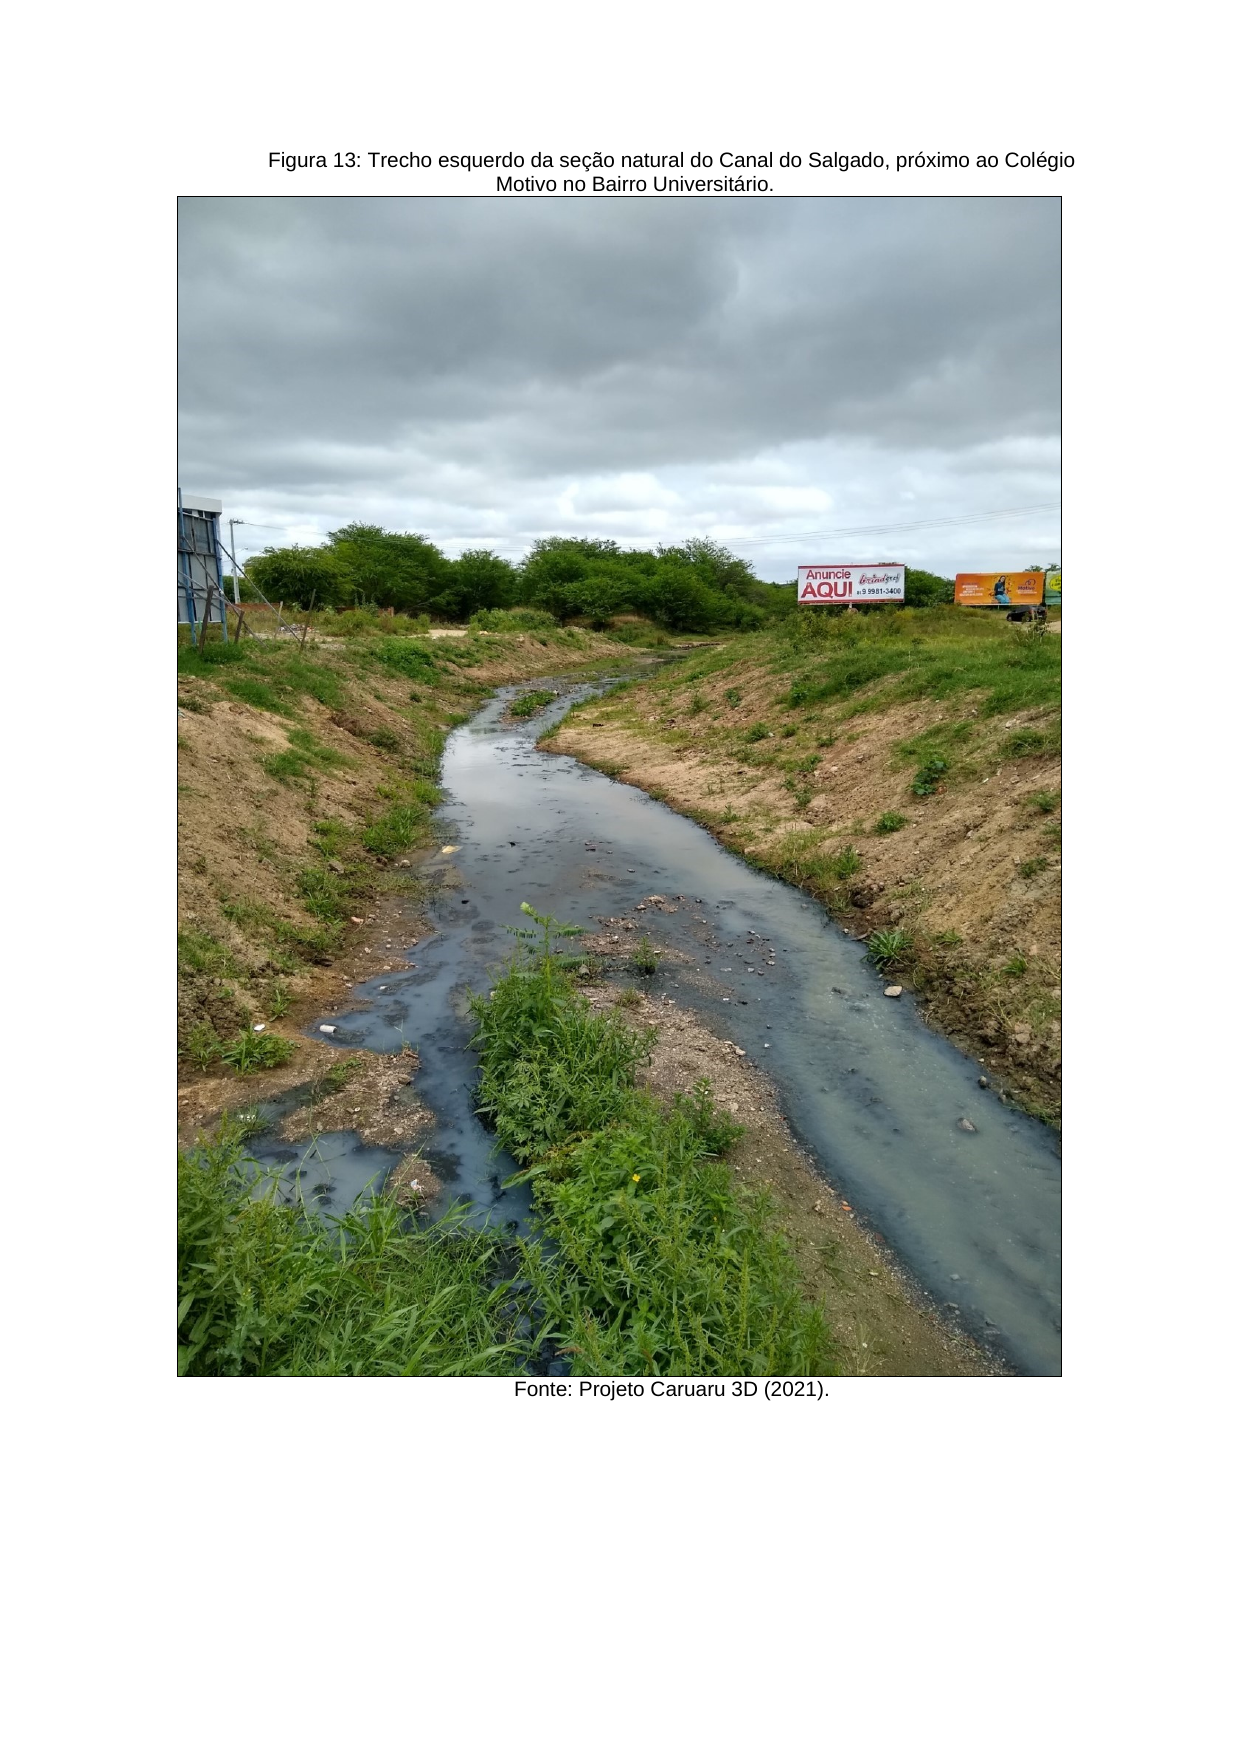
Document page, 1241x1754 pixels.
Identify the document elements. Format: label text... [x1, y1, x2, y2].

picture [178, 197, 1061, 1376]
text Figura 13: Trecho esquerdo da seção natural do Canal do Salgado, próximo ao Colégio Motivo no Bairro Universitário. [177, 148, 1093, 196]
text Fonte: Projeto Caruaru 3D (2021). [177, 1377, 1093, 1401]
